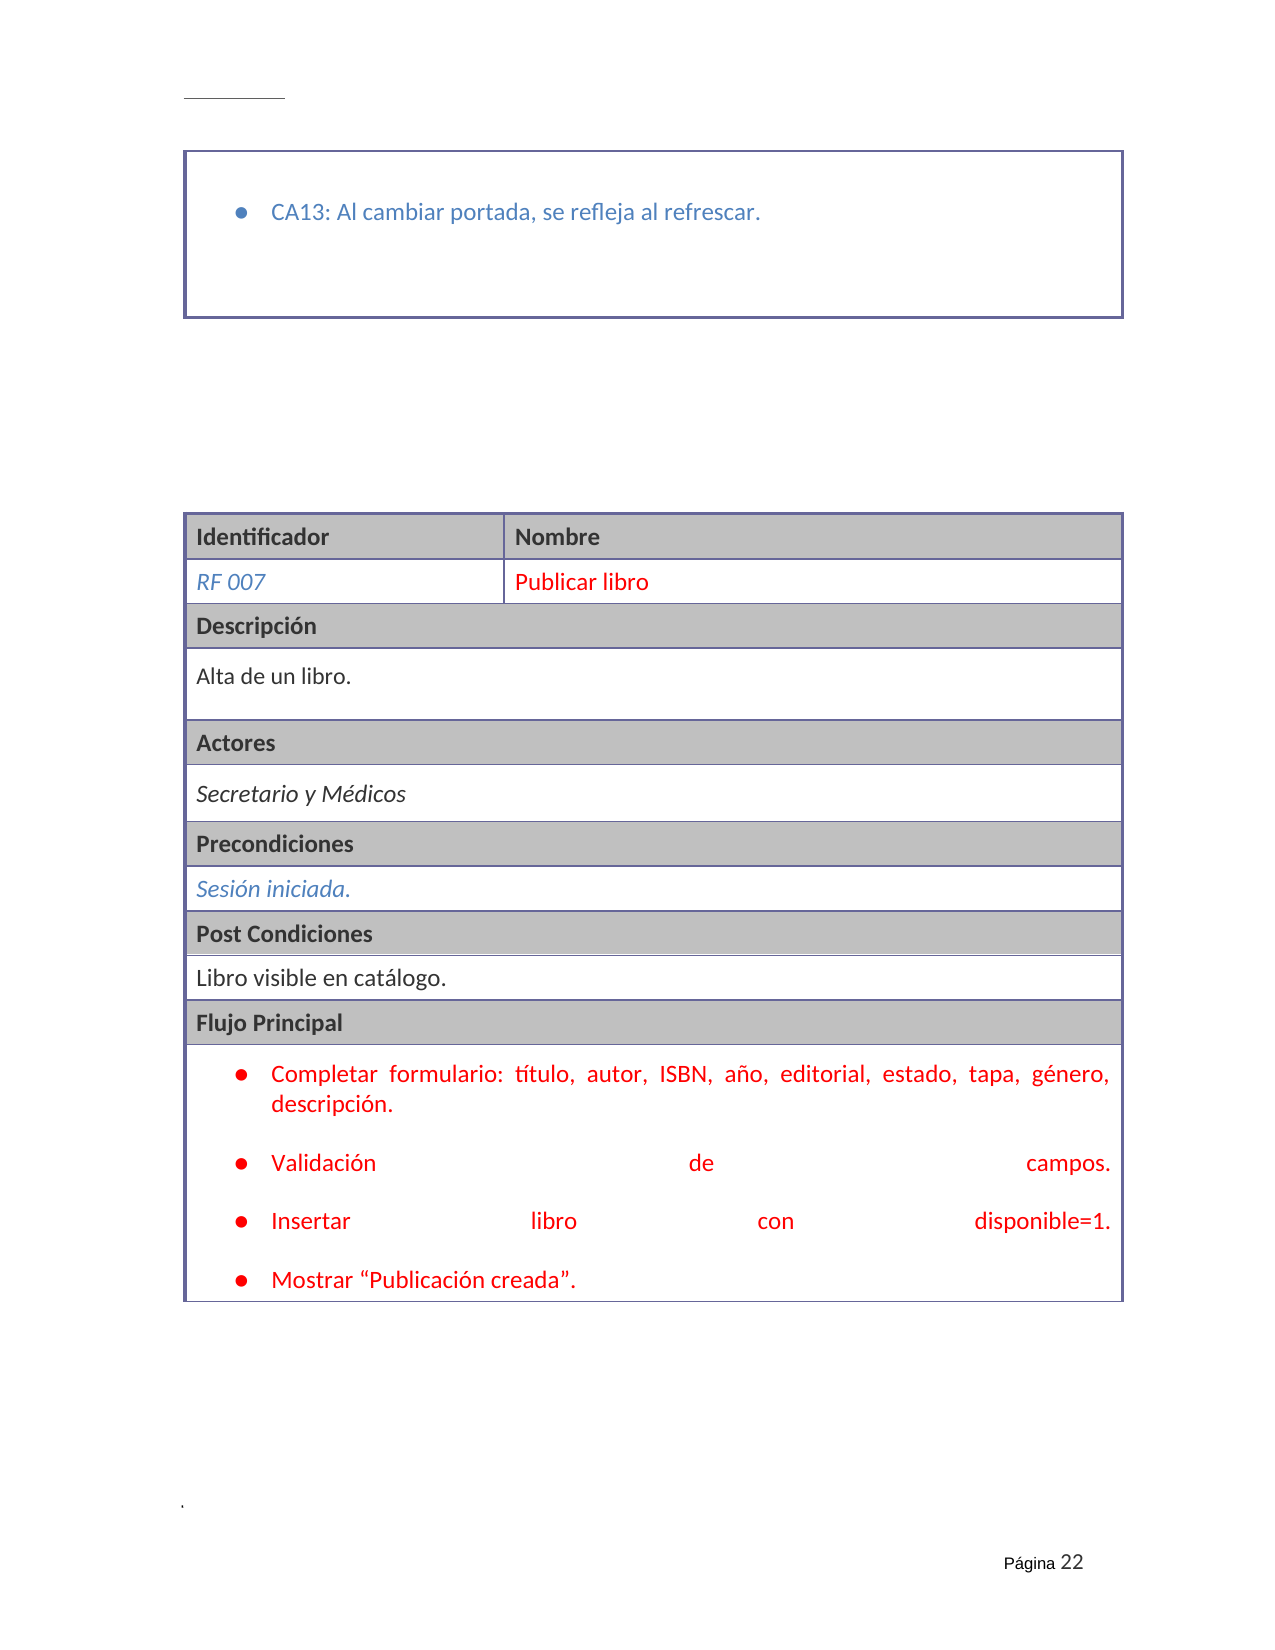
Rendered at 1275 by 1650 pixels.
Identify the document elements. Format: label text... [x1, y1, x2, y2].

table_cell Publicar libro [505, 560, 1121, 602]
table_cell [187, 152, 1121, 316]
table_header Nombre [505, 515, 1121, 558]
table_cell Libro visible en catálogo. [187, 956, 1121, 999]
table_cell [187, 1045, 1121, 1301]
table_cell Secretario y Médicos [187, 765, 1121, 821]
table_cell Descripción [187, 604, 1121, 647]
table_cell Precondiciones [187, 822, 1121, 865]
table_cell Actores [187, 721, 1121, 764]
table_cell Sesión iniciada. [187, 867, 1121, 910]
table_cell RF 007 [187, 560, 503, 602]
table_cell Post Condiciones [187, 912, 1121, 954]
table_header Identificador [187, 515, 503, 558]
table_cell Flujo Principal [187, 1001, 1121, 1044]
table_cell Alta de un libro. [187, 649, 1121, 719]
